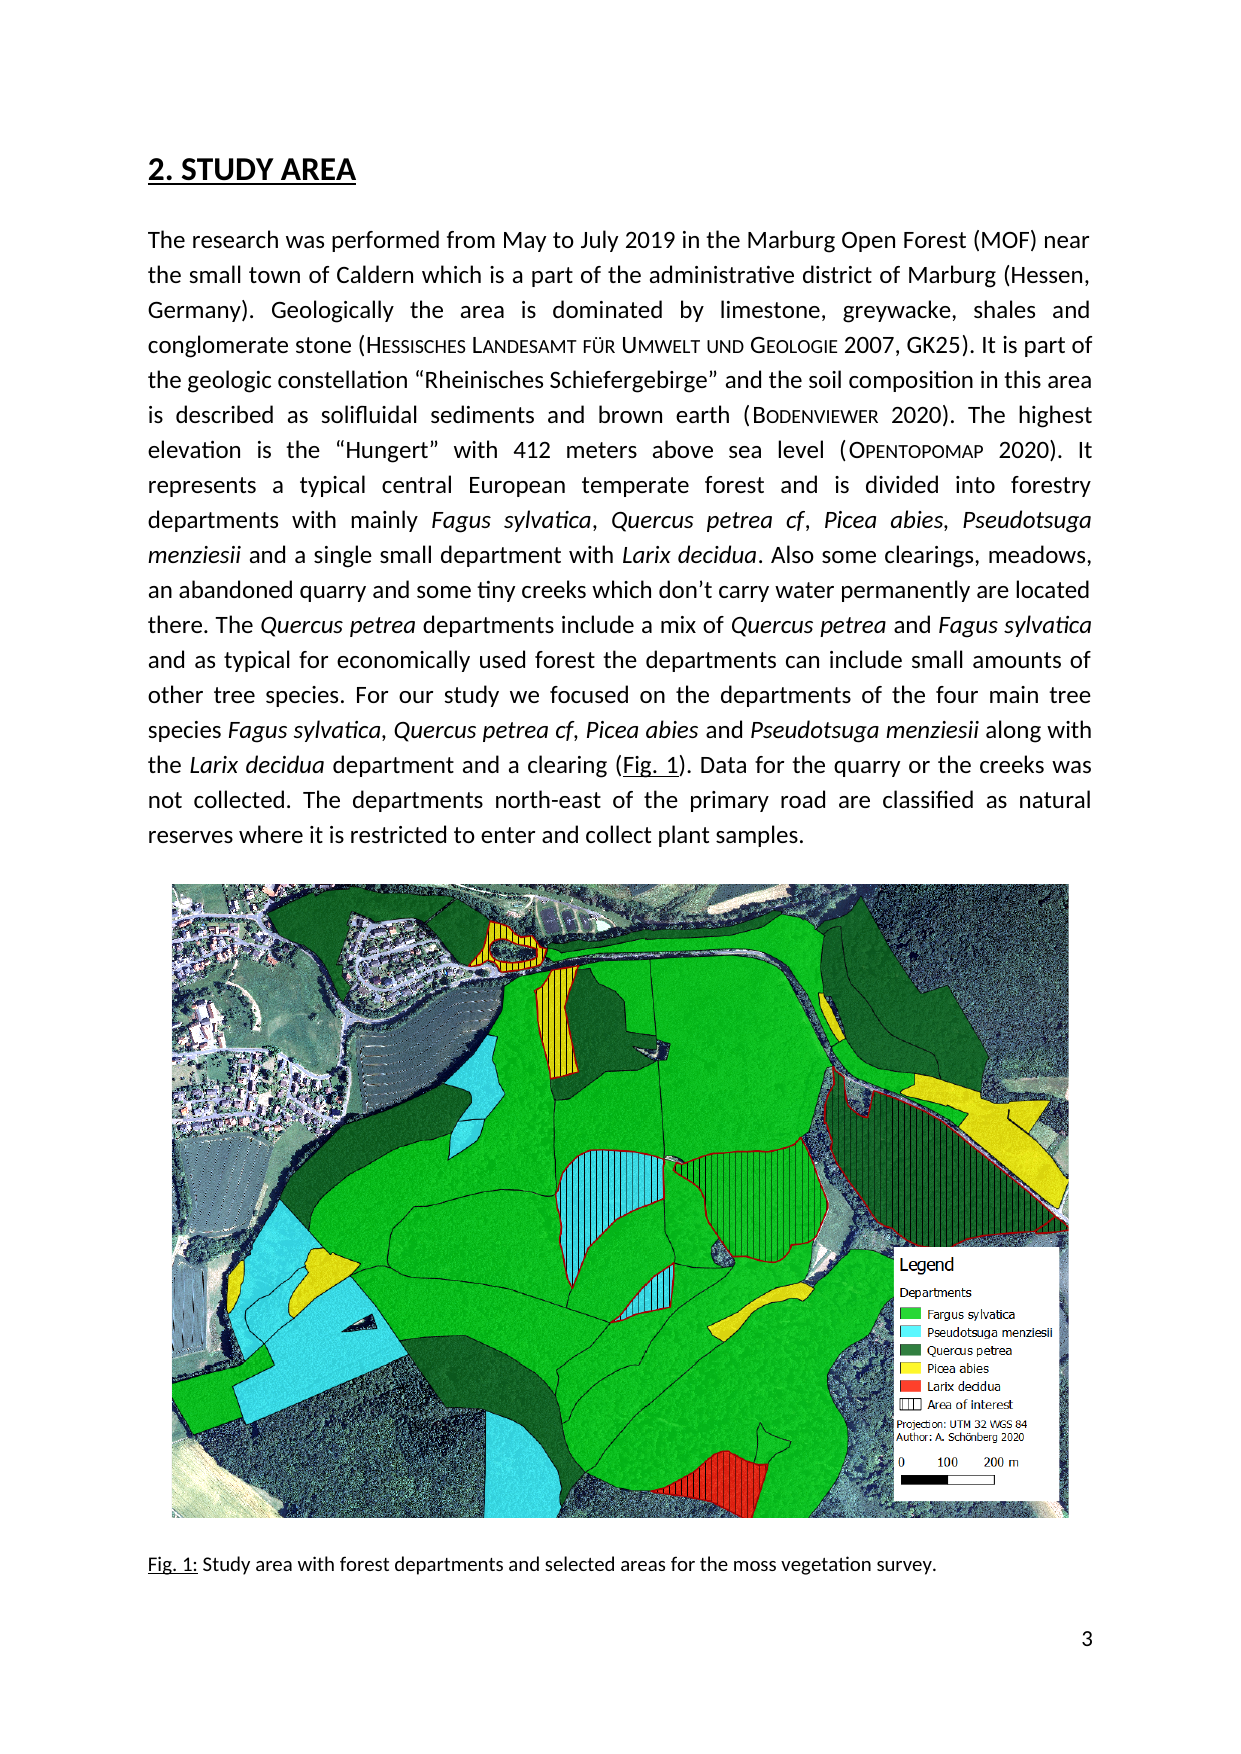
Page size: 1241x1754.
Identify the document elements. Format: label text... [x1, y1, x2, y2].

text 2. Study area [148, 148, 1092, 188]
text Fig. 1: Study area with forest departments and selected areas for the moss vegetation survey. [148, 1551, 1092, 1577]
text The research was performed from May to July 2019 in the Marburg Open Forest (MOF) near the small town of Caldern which is a part of the administrative district of Marburg (Hessen, Germany). Geologically the area is dominated by limestone, greywacke, shales and conglomerate stone (Hessisches Landesamt für Umwelt und Geologie 2007, GK25). It is part of the geologic constellation “Rheinisches Schiefergebirge” and the soil composition in this area is described as solifluidal sediments and brown earth (Bodenviewer 2020). The highest elevation is the “Hungert” with 412 meters above sea level (Opentopomap 2020). It represents a typical central European temperate forest and is divided into forestry departments with mainly Fagus sylvatica, Quercus petrea cf, Picea abies, Pseudotsuga menziesii and a single small department with Larix decidua. Also some clearings, meadows, an abandoned quarry and some tiny creeks which don’t carry water permanently are located there. The Quercus petrea departments include a mix of Quercus petrea and Fagus sylvatica and as typical for economically used forest the departments can include small amounts of other tree species. For our study we focused on the departments of the four main tree species Fagus sylvatica, Quercus petrea cf, Picea abies and Pseudotsuga menziesii along with the Larix decidua department and a clearing (Fig. 1). Data for the quarry or the creeks was not collected. The departments north-east of the primary road are classified as natural reserves where it is restricted to enter and collect plant samples. [148, 224, 1092, 850]
picture [171, 884, 1069, 1518]
